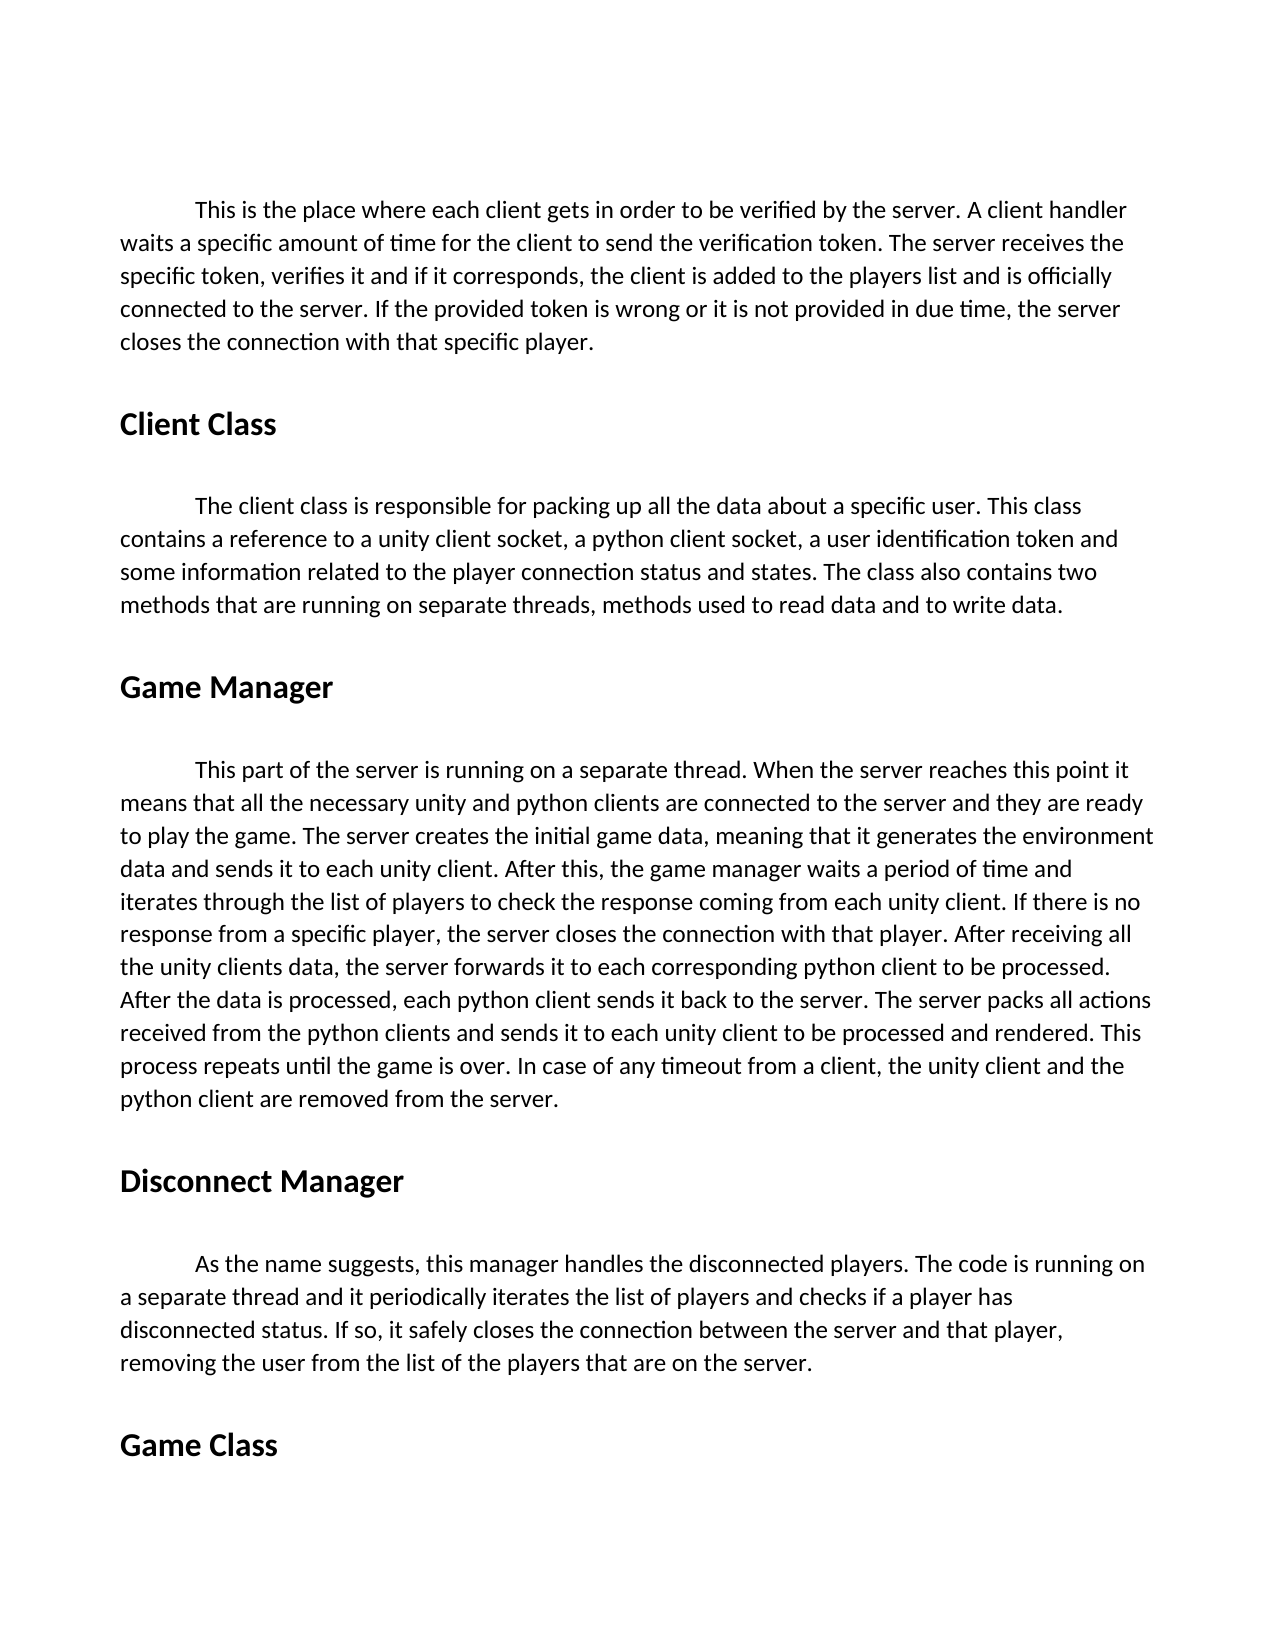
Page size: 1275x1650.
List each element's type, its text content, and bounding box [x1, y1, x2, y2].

text Game Manager [120, 666, 1155, 707]
text Client Class [120, 402, 1155, 443]
text Game Class [120, 1423, 1155, 1464]
text This part of the server is running on a separate thread. When the server reaches this point it means that all the necessary unity and python clients are connected to the server and they are ready to play the game. The server creates the initial game data, meaning that it generates the environment data and sends it to each unity client. After this, the game manager waits a period of time and iterates through the list of players to check the response coming from each unity client. If there is no response from a specific player, the server closes the connection with that player. After receiving all the unity clients data, the server forwards it to each corresponding python client to be processed. After the data is processed, each python client sends it back to the server. The server packs all actions received from the python clients and sends it to each unity client to be processed and rendered. This process repeats until the game is over. In case of any timeout from a client, the unity client and the python client are removed from the server. [120, 754, 1155, 1114]
text Disconnect Manager [120, 1160, 1155, 1201]
text This is the place where each client gets in order to be verified by the server. A client handler waits a specific amount of time for the client to send the verification token. The server receives the specific token, verifies it and if it corresponds, the client is added to the players list and is officially connected to the server. If the provided token is wrong or it is not provided in due time, the server closes the connection with that specific player. [120, 194, 1155, 356]
text The client class is responsible for packing up all the data about a specific user. This class contains a reference to a unity client socket, a python client socket, a user identification token and some information related to the player connection status and states. The class also contains two methods that are running on separate threads, methods used to read data and to write data. [120, 490, 1155, 620]
text As the name suggests, this manager handles the disconnected players. The code is running on a separate thread and it periodically iterates the list of players and checks if a player has disconnected status. If so, it safely closes the connection between the server and that player, removing the user from the list of the players that are on the server. [120, 1248, 1155, 1377]
